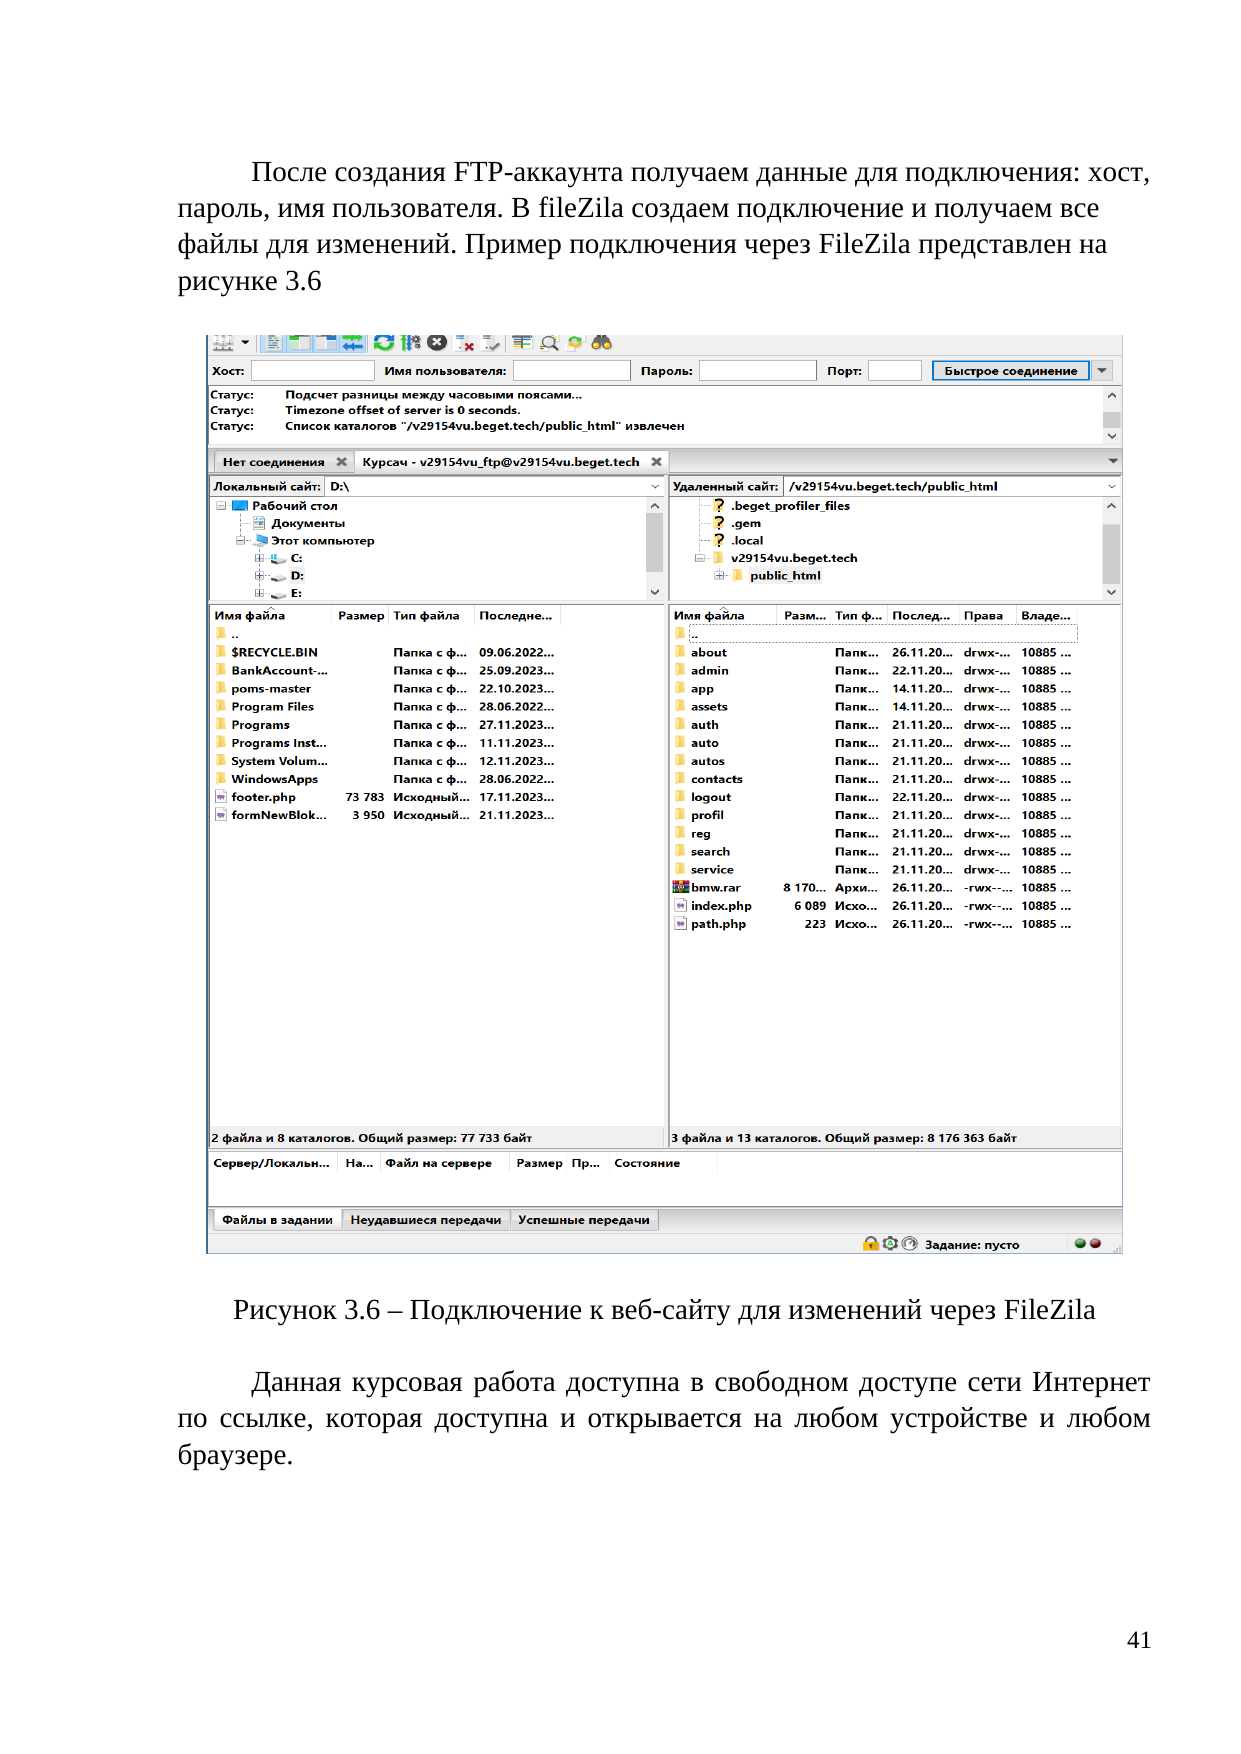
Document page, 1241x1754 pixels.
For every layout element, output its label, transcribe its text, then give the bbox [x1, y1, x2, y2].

picture [206, 335, 1123, 1254]
text После создания FTP-аккаунта получаем данные для подключения: хост, пароль, имя пользователя. В fileZila создаем подключение и получаем все файлы для изменений. Пример подключения через FileZila представлен на рисунке 3.6 [177, 154, 1152, 296]
text Данная курсовая работа доступна в свободном доступе сети Интернет по ссылке, которая доступна и открывается на любом устройстве и любом браузере. [177, 1364, 1152, 1470]
text Рисунок 3.6 – Подключение к веб-сайту для изменений через FileZila [177, 1292, 1152, 1326]
